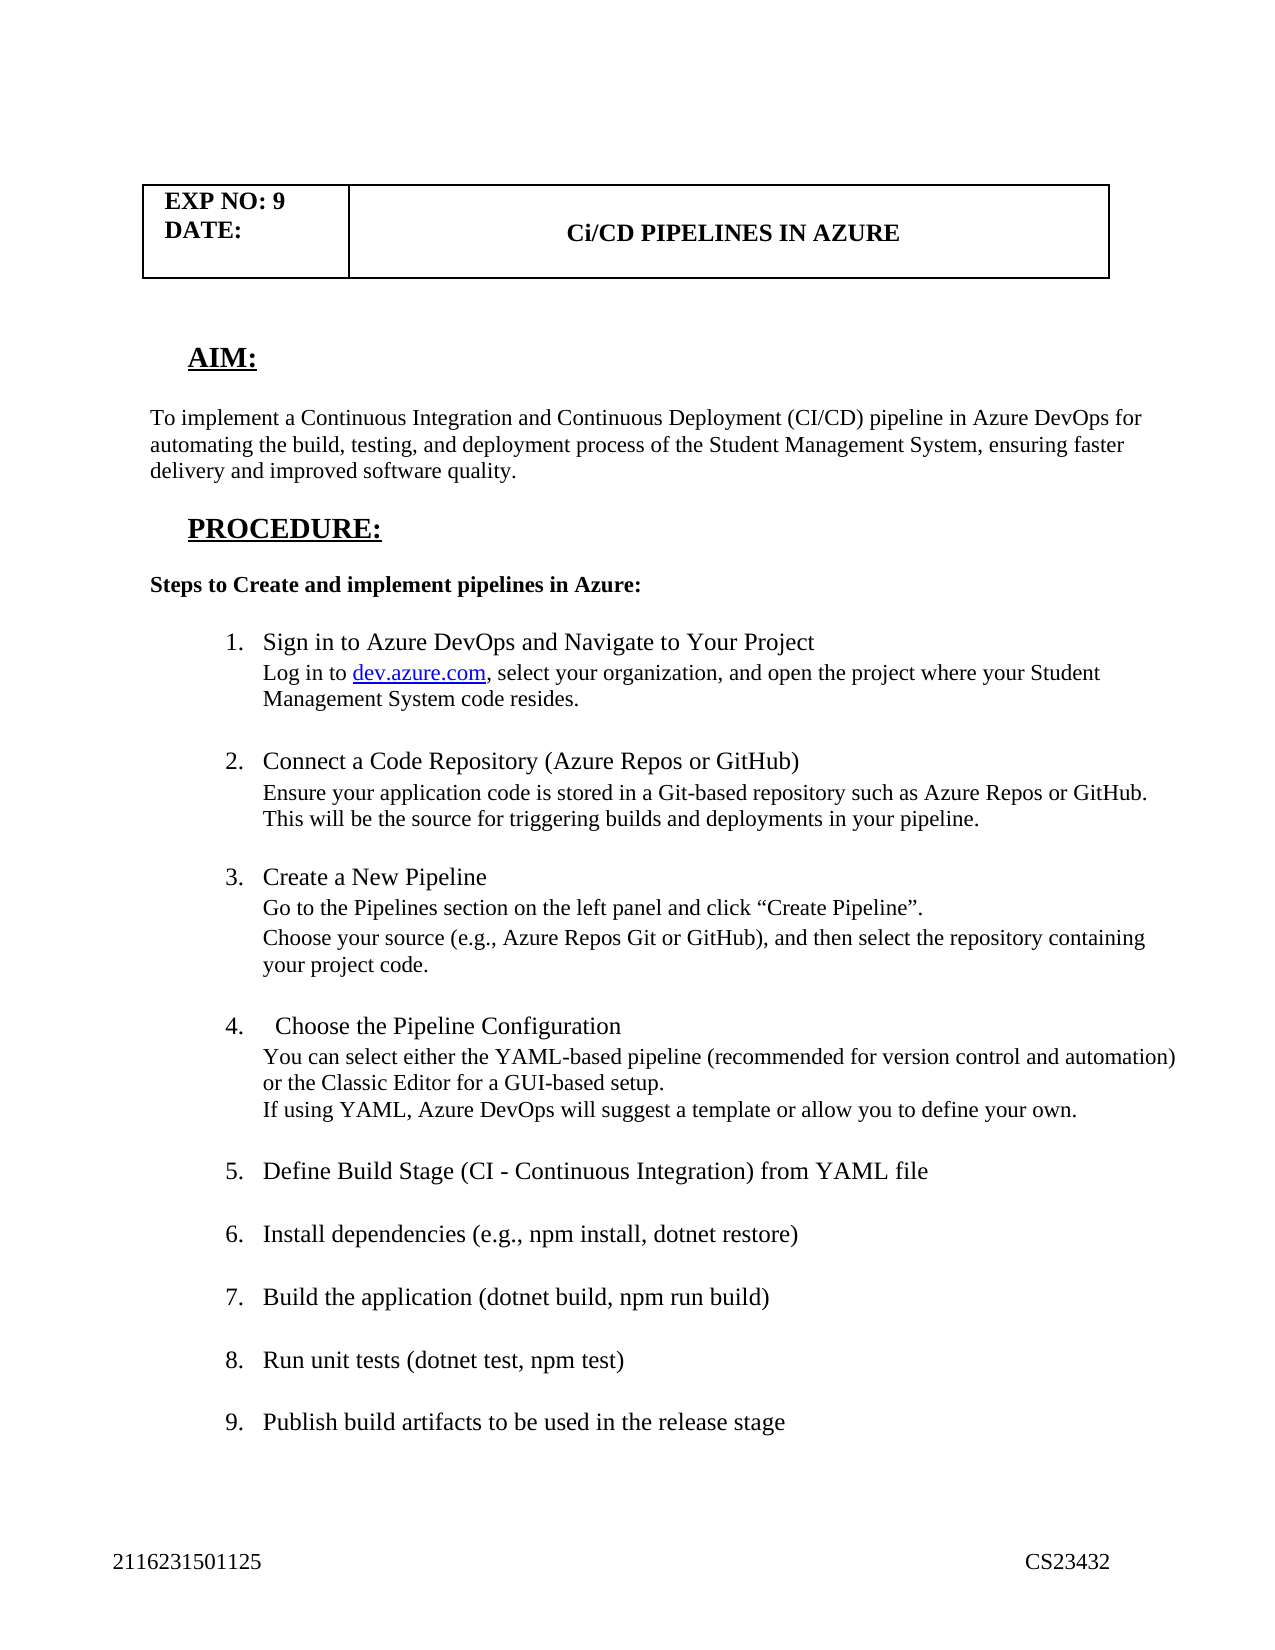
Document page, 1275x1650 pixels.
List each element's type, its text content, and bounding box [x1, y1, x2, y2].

text Steps to Create and implement pipelines in Azure: [150, 571, 1200, 598]
text Ensure your application code is stored in a Git-based repository such as Azure Repos or GitHub. This will be the source for triggering builds and deployments in your pipeline. [263, 779, 1174, 832]
text Log in to dev.azure.com, select your organization, and open the project where your Student Management System code resides. [263, 660, 1159, 712]
subtitle AIM: [150, 340, 1200, 374]
list Run unit tests (dotnet test, npm test) [225, 1345, 1200, 1373]
list Choose the Pipeline Configuration [225, 1011, 1200, 1040]
text If using YAML, Azure DevOps will suggest a template or allow you to define your own. [263, 1096, 1200, 1122]
list Sign in to Azure DevOps and Navigate to Your Project [225, 627, 1200, 656]
text You can select either the YAML-based pipeline (recommended for version control and automation) or the Classic Editor for a GUI-based setup. [263, 1044, 1200, 1095]
text Choose your source (e.g., Azure Repos Git or GitHub), and then select the repository containing your project code. [263, 924, 1174, 977]
table_header EXP NO: 9 DATE: [144, 186, 348, 277]
list Build the application (dotnet build, npm run build) [225, 1282, 1200, 1310]
list Publish build artifacts to be used in the release stage [225, 1407, 1200, 1436]
list Create a New Pipeline [225, 862, 1200, 890]
list Define Build Stage (CI - Continuous Integration) from YAML file [225, 1156, 1200, 1185]
text To implement a Continuous Integration and Continuous Deployment (CI/CD) pipeline in Azure DevOps for automating the build, testing, and deployment process of the Student Management System, ensuring faster delivery and improved software quality. [150, 404, 1174, 483]
list Connect a Code Repository (Azure Repos or GitHub) [225, 746, 1200, 775]
list Install dependencies (e.g., npm install, dotnet restore) [225, 1219, 1200, 1248]
subtitle PROCEDURE: [150, 511, 1200, 544]
table_header Ci/CD PIPELINES IN AZURE [350, 186, 1108, 277]
text Go to the Pipelines section on the left panel and click “Create Pipeline”. [263, 894, 1200, 921]
